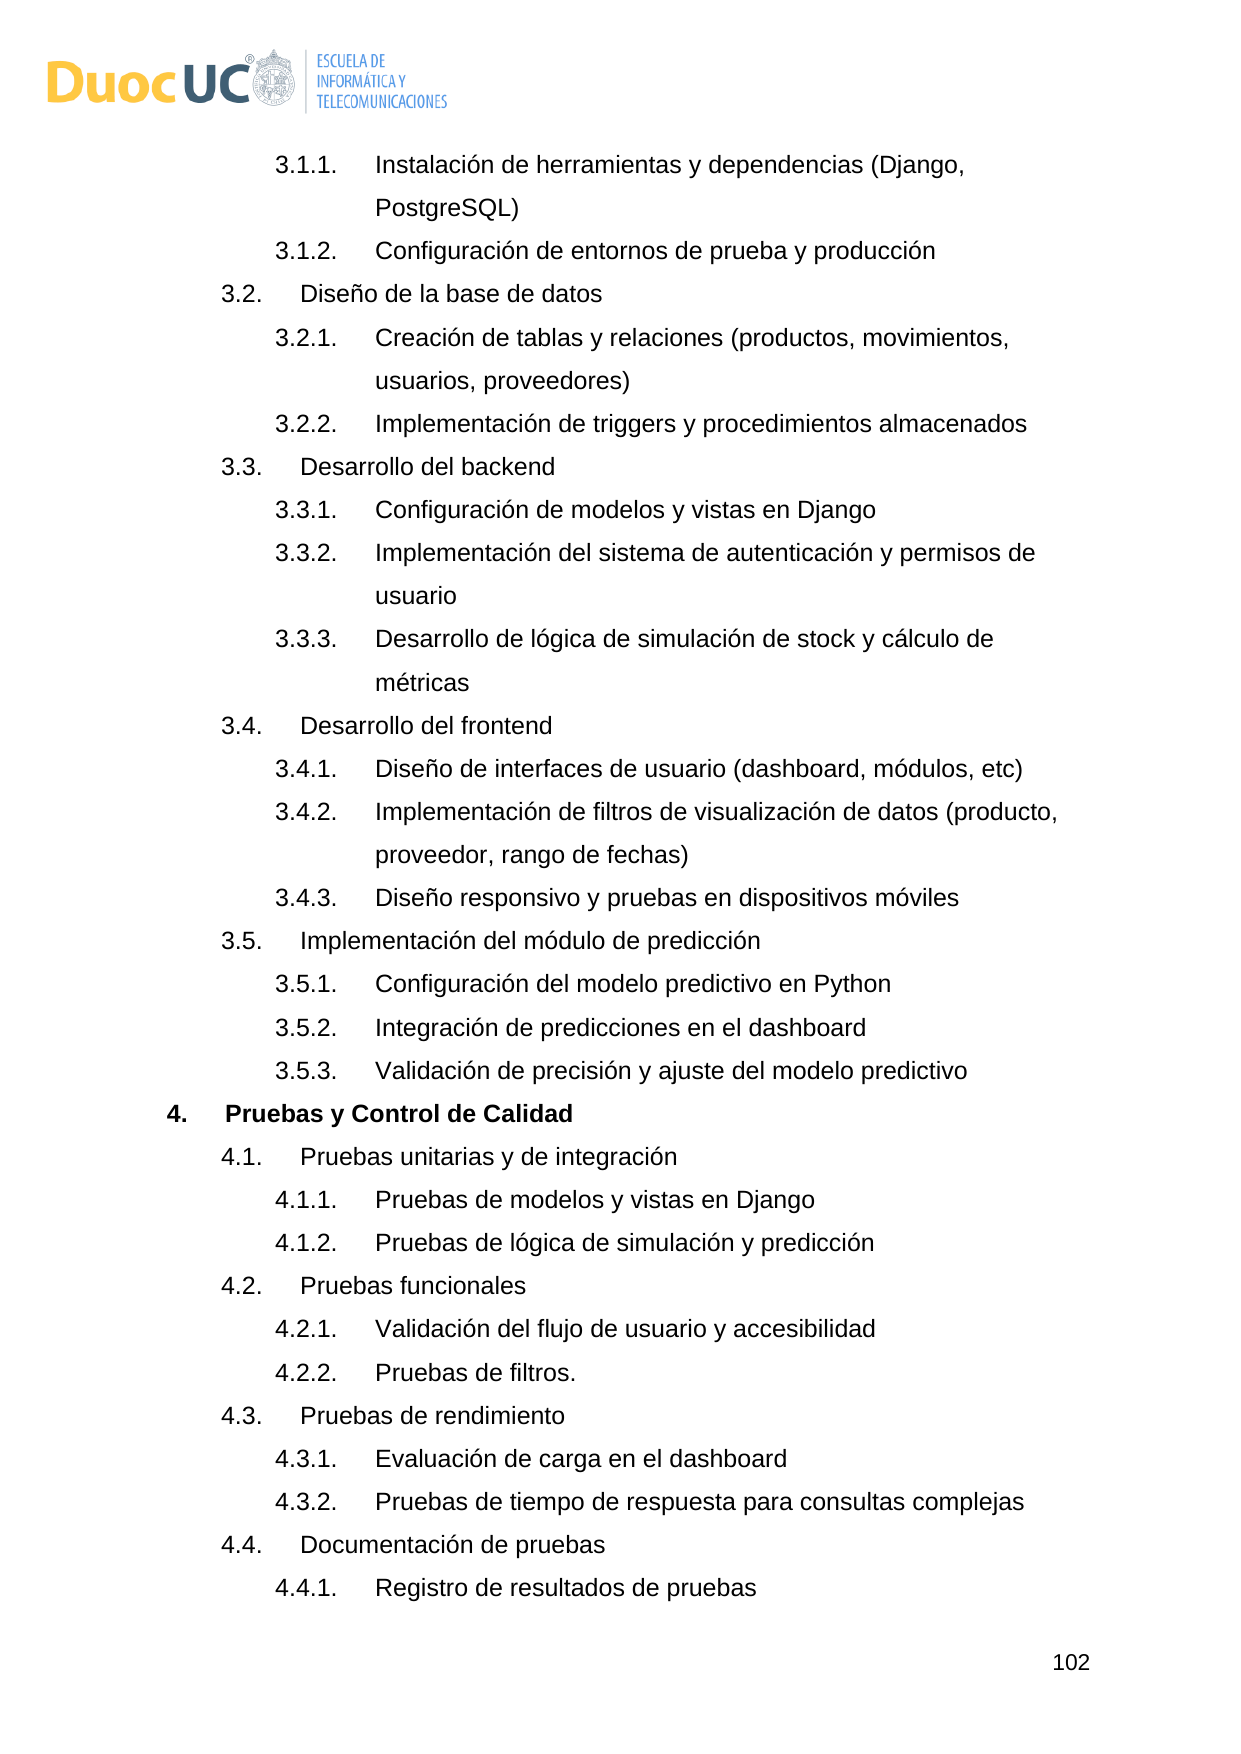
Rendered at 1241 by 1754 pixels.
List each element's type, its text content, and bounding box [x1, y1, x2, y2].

list Diseño de interfaces de usuario (dashboard, módulos, etc) [337, 754, 1090, 782]
list Instalación de herramientas y dependencias (Django, PostgreSQL) [337, 150, 1090, 222]
list Implementación de filtros de visualización de datos (producto, proveedor, rango de fechas) [337, 797, 1090, 869]
list Implementación de triggers y procedimientos almacenados [337, 409, 1090, 437]
picture [28, 11, 460, 150]
list Diseño responsivo y pruebas en dispositivos móviles [337, 883, 1090, 912]
list Implementación del sistema de autenticación y permisos de usuario [337, 538, 1090, 610]
list Registro de resultados de pruebas [337, 1573, 1090, 1602]
list Validación de precisión y ajuste del modelo predictivo [337, 1056, 1090, 1084]
list Integración de predicciones en el dashboard [337, 1012, 1090, 1041]
list Pruebas de filtros. [337, 1357, 1090, 1386]
list Pruebas unitarias y de integración [262, 1142, 1090, 1171]
list Desarrollo del backend [262, 452, 1090, 481]
list Pruebas de tiempo de respuesta para consultas complejas [337, 1487, 1090, 1516]
list Configuración de modelos y vistas en Django [337, 495, 1090, 524]
list Configuración de entornos de prueba y producción [337, 236, 1090, 265]
list Validación del flujo de usuario y accesibilidad [337, 1314, 1090, 1343]
list Evaluación de carga en el dashboard [337, 1444, 1090, 1472]
list Pruebas de rendimiento [262, 1401, 1090, 1429]
list Pruebas de lógica de simulación y predicción [337, 1228, 1090, 1257]
list Documentación de pruebas [262, 1530, 1090, 1559]
list Pruebas funcionales [262, 1271, 1090, 1300]
list Configuración del modelo predictivo en Python [337, 969, 1090, 998]
list Desarrollo del frontend [262, 711, 1090, 739]
list Pruebas de modelos y vistas en Django [337, 1185, 1090, 1214]
list Desarrollo de lógica de simulación de stock y cálculo de métricas [337, 624, 1090, 696]
list Creación de tablas y relaciones (productos, movimientos, usuarios, proveedores) [337, 322, 1090, 394]
list Diseño de la base de datos [262, 279, 1090, 308]
list Implementación del módulo de predicción [262, 926, 1090, 955]
list Pruebas y Control de Calidad [187, 1099, 1090, 1127]
